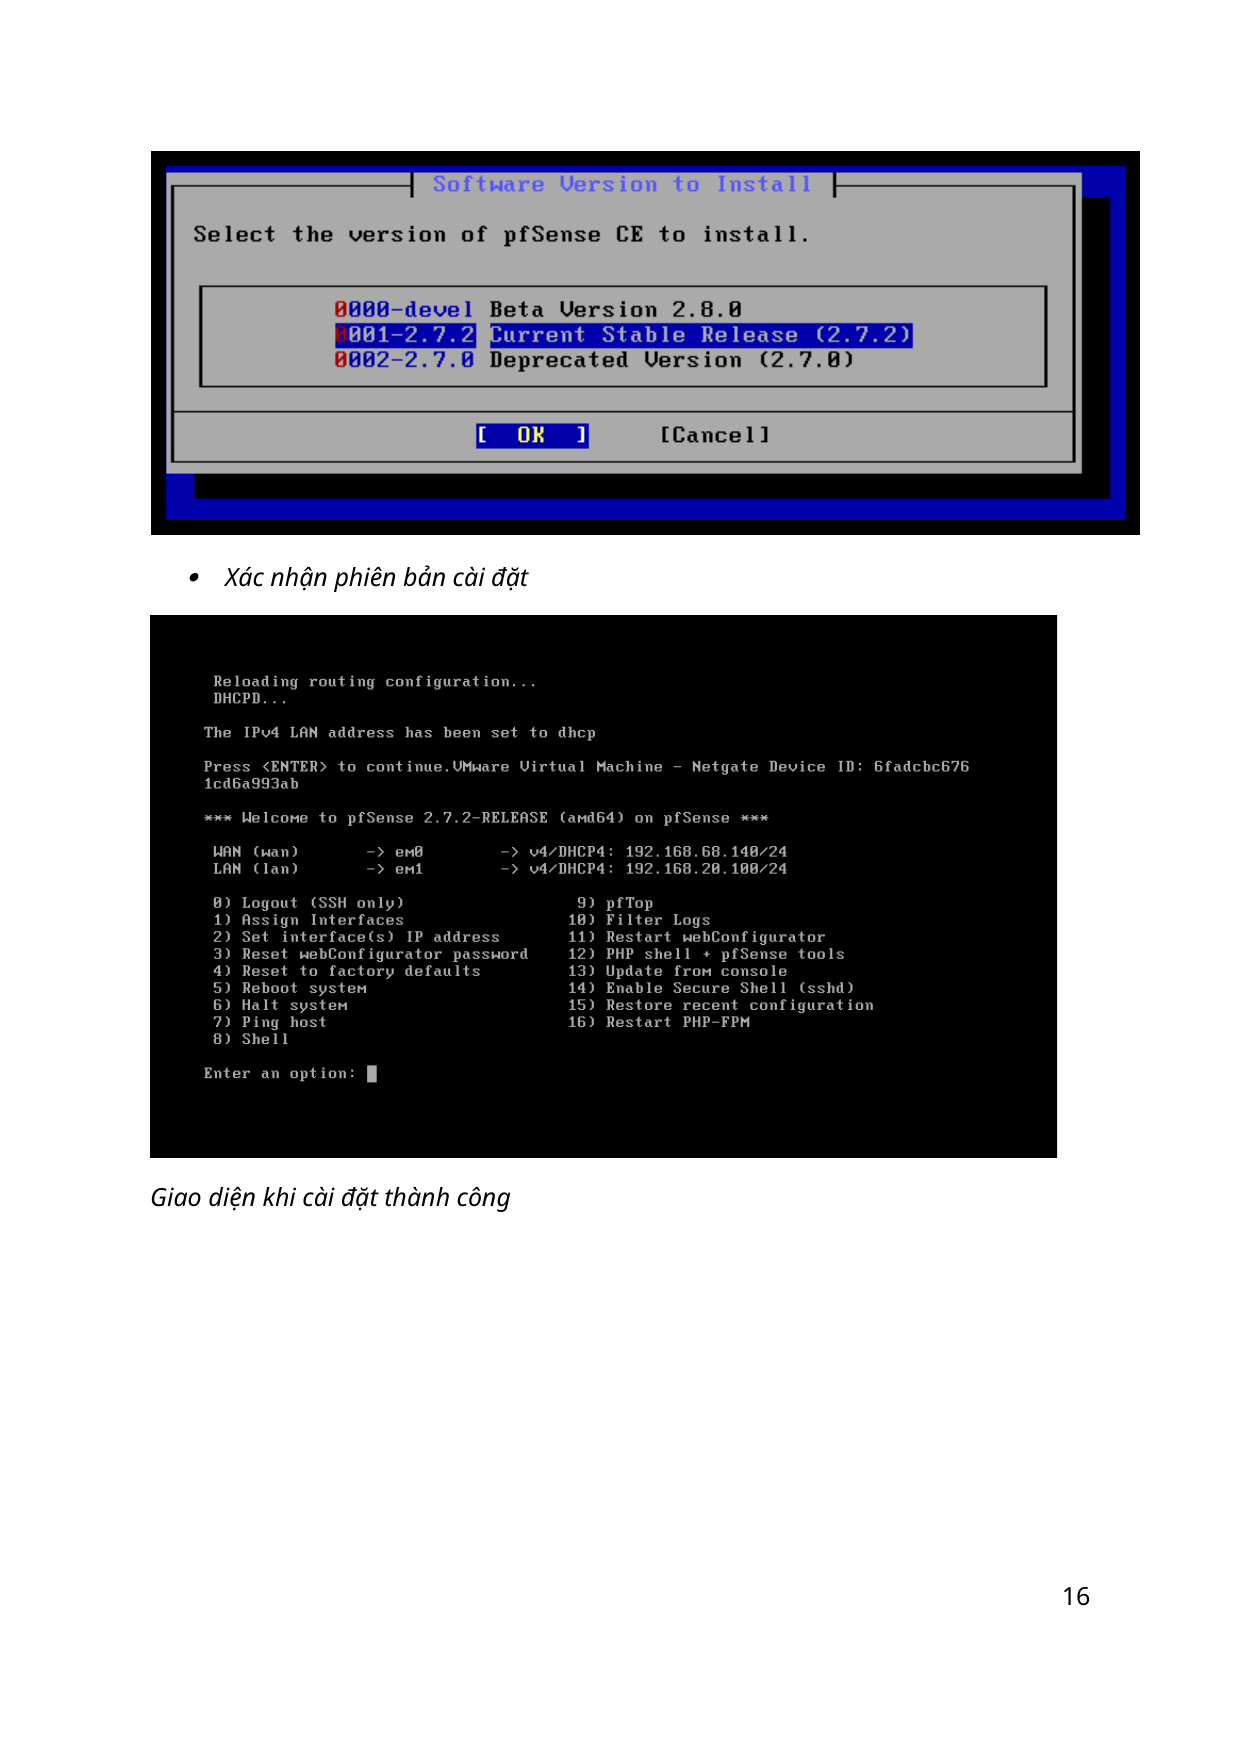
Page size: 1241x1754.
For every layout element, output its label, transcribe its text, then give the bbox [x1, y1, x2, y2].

list Xác nhận phiên bản cài đặt [187, 559, 1090, 593]
picture [150, 615, 1058, 1158]
text Giao diện khi cài đặt thành công [150, 1179, 1090, 1213]
picture [166, 166, 1125, 520]
